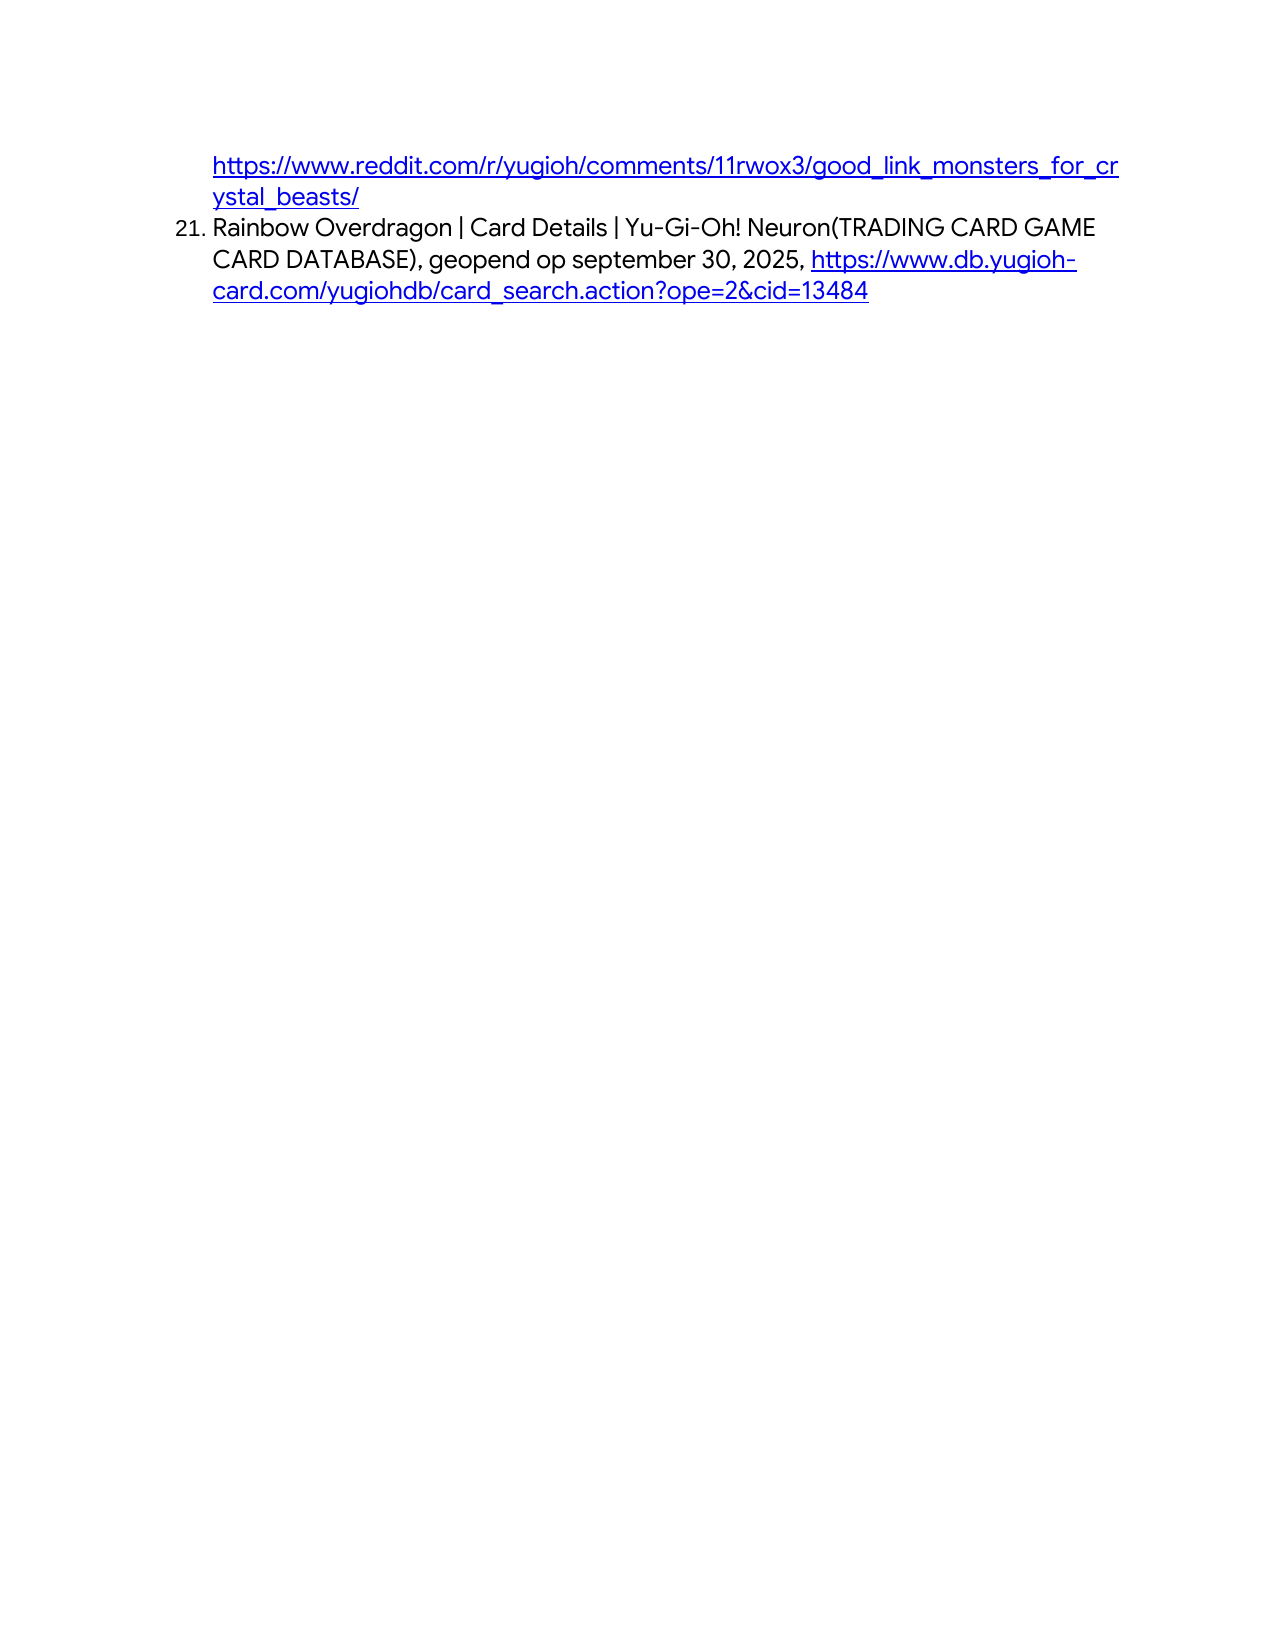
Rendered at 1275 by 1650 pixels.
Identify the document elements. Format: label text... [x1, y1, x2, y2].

list Rainbow Overdragon | Card Details | Yu-Gi-Oh! Neuron(TRADING CARD GAME CARD DATABASE), geopend op september 30, 2025, https://www.db.yugioh-card.com/yugiohdb/card_search.action?ope=2&cid=13484 [175, 213, 1125, 307]
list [175, 150, 1125, 213]
